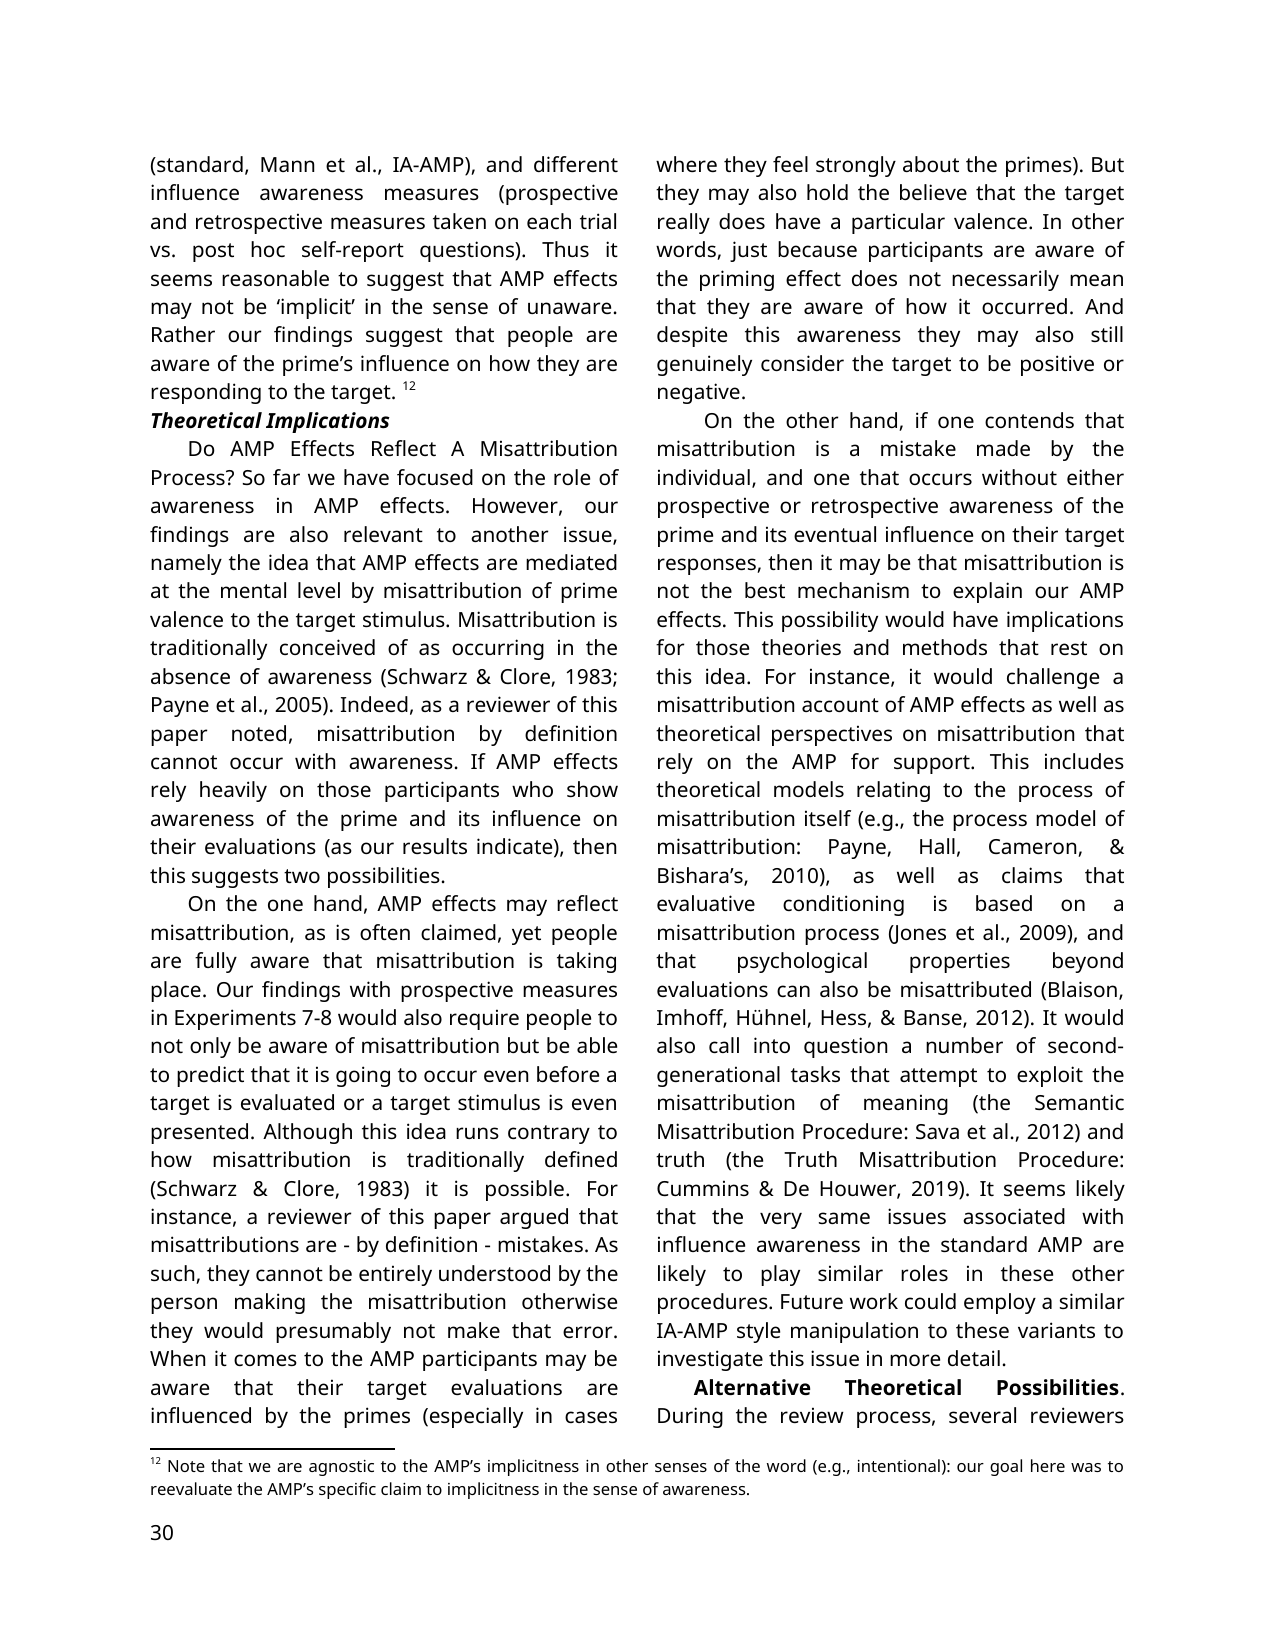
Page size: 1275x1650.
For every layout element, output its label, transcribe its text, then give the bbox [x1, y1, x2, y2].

subtitle Theoretical Implications [150, 406, 619, 434]
text On the one hand, AMP effects may reflect misattribution, as is often claimed, yet people are fully aware that misattribution is taking place. Our findings with prospective measures in Experiments 7-8 would also require people to not only be aware of misattribution but be able to predict that it is going to occur even before a target is evaluated or a target stimulus is even presented. Although this idea runs contrary to how misattribution is traditionally defined (Schwarz & Clore, 1983) it is possible. For instance, a reviewer of this paper argued that misattributions are - by definition - mistakes. As such, they cannot be entirely understood by the person making the misattribution otherwise they would presumably not make that error. When it comes to the AMP participants may be aware that their target evaluations are influenced by the primes (especially in cases where they feel strongly about the primes). But they may also hold the believe that the target really does have a particular valence. In other words, just because participants are aware of the priming effect does not necessarily mean that they are aware of how it occurred. And despite this awareness they may also still genuinely consider the target to be positive or negative. [656, 150, 1125, 406]
text On the one hand, AMP effects may reflect misattribution, as is often claimed, yet people are fully aware that misattribution is taking place. Our findings with prospective measures in Experiments 7-8 would also require people to not only be aware of misattribution but be able to predict that it is going to occur even before a target is evaluated or a target stimulus is even presented. Although this idea runs contrary to how misattribution is traditionally defined (Schwarz & Clore, 1983) it is possible. For instance, a reviewer of this paper argued that misattributions are - by definition - mistakes. As such, they cannot be entirely understood by the person making the misattribution otherwise they would presumably not make that error. When it comes to the AMP participants may be aware that their target evaluations are influenced by the primes (especially in cases where they feel strongly about the primes). But they may also hold the believe that the target really does have a particular valence. In other words, just because participants are aware of the priming effect does not necessarily mean that they are aware of how it occurred. And despite this awareness they may also still genuinely consider the target to be positive or negative. [150, 889, 619, 1430]
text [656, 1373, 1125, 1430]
text On the other hand, if one contends that misattribution is a mistake made by the individual, and one that occurs without either prospective or retrospective awareness of the prime and its eventual influence on their target responses, then it may be that misattribution is not the best mechanism to explain our AMP effects. This possibility would have implications for those theories and methods that rest on this idea. For instance, it would challenge a misattribution account of AMP effects as well as theoretical perspectives on misattribution that rely on the AMP for support. This includes theoretical models relating to the process of misattribution itself (e.g., the process model of misattribution: Payne, Hall, Cameron, & Bishara’s, 2010), as well as claims that evaluative conditioning is based on a misattribution process (Jones et al., 2009), and that psychological properties beyond evaluations can also be misattributed (Blaison, Imhoff, Hühnel, Hess, & Banse, 2012). It would also call into question a number of second-generational tasks that attempt to exploit the misattribution of meaning (the Semantic Misattribution Procedure: Sava et al., 2012) and truth (the Truth Misattribution Procedure: Cummins & De Houwer, 2019). It seems likely that the very same issues associated with influence awareness in the standard AMP are likely to play similar roles in these other procedures. Future work could employ a similar IA-AMP style manipulation to these variants to investigate this issue in more detail. [656, 406, 1125, 1373]
text Do AMP Effects Reflect A Misattribution Process? So far we have focused on the role of awareness in AMP effects. However, our findings are also relevant to another issue, namely the idea that AMP effects are mediated at the mental level by misattribution of prime valence to the target stimulus. Misattribution is traditionally conceived of as occurring in the absence of awareness (Schwarz & Clore, 1983; Payne et al., 2005). Indeed, as a reviewer of this paper noted, misattribution by definition cannot occur with awareness. If AMP effects rely heavily on those participants who show awareness of the prime and its influence on their evaluations (as our results indicate), then this suggests two possibilities. [150, 434, 619, 889]
